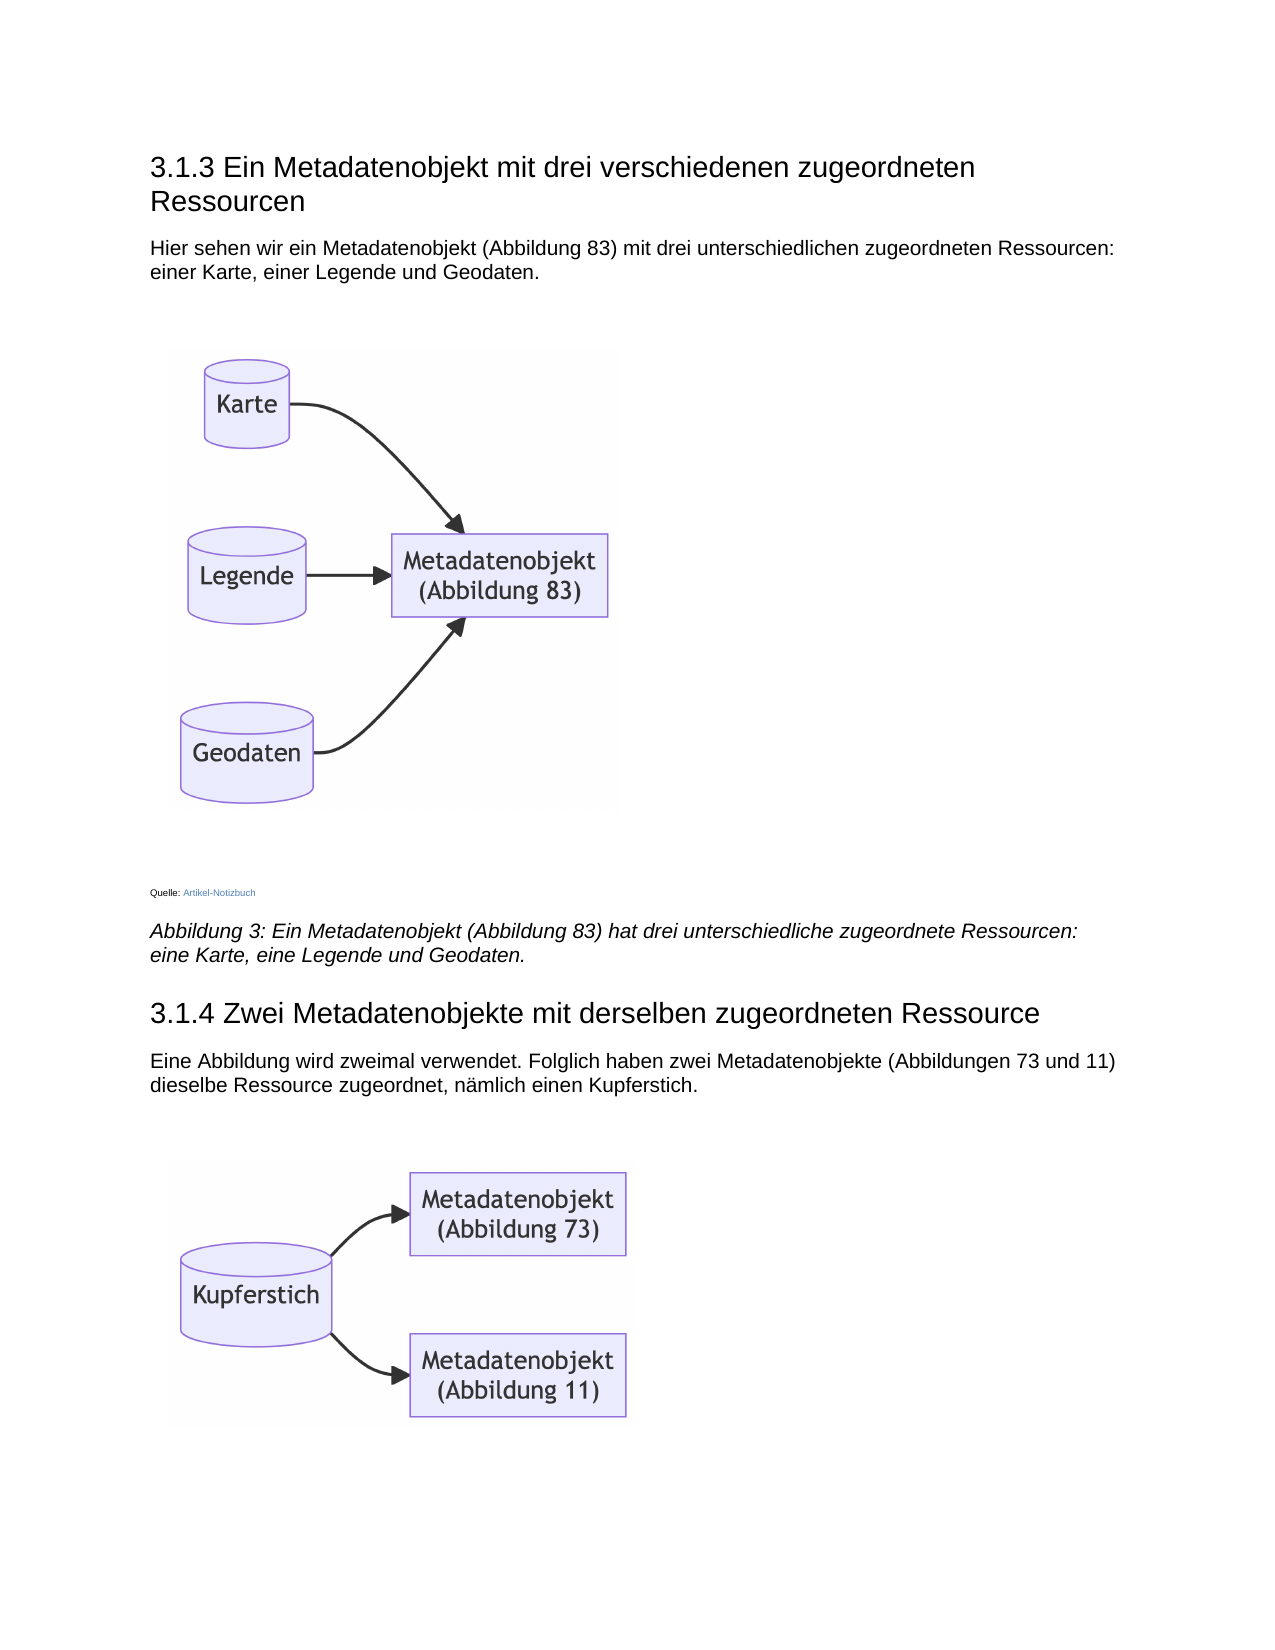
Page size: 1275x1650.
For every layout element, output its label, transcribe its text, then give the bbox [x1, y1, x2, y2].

subtitle 3.1.3 Ein Metadatenobjekt mit drei verschiedenen zugeordneten Ressourcen [150, 150, 1125, 217]
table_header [139, 1115, 1114, 1494]
picture [168, 1160, 637, 1429]
subtitle 3.1.4 Zwei Metadatenobjekte mit derselben zugeordneten Ressource [150, 996, 1125, 1030]
text Hier sehen wir ein Metadatenobjekt (Abbildung 83) mit drei unterschiedlichen zugeordneten Ressourcen: einer Karte, einer Legende und Geodaten. [150, 236, 1125, 284]
picture [168, 347, 619, 814]
table_header Quelle: Artikel-Notizbuch Abbildung 3: Ein Metadatenobjekt (Abbildung 83) hat drei unterschiedliche zugeordnete Ressourcen: eine Karte, eine Legende und Geodaten. [139, 303, 1114, 980]
text Eine Abbildung wird zweimal verwendet. Folglich haben zwei Metadatenobjekte (Abbildungen 73 und 11) dieselbe Ressource zugeordnet, nämlich einen Kupferstich. [150, 1049, 1125, 1097]
